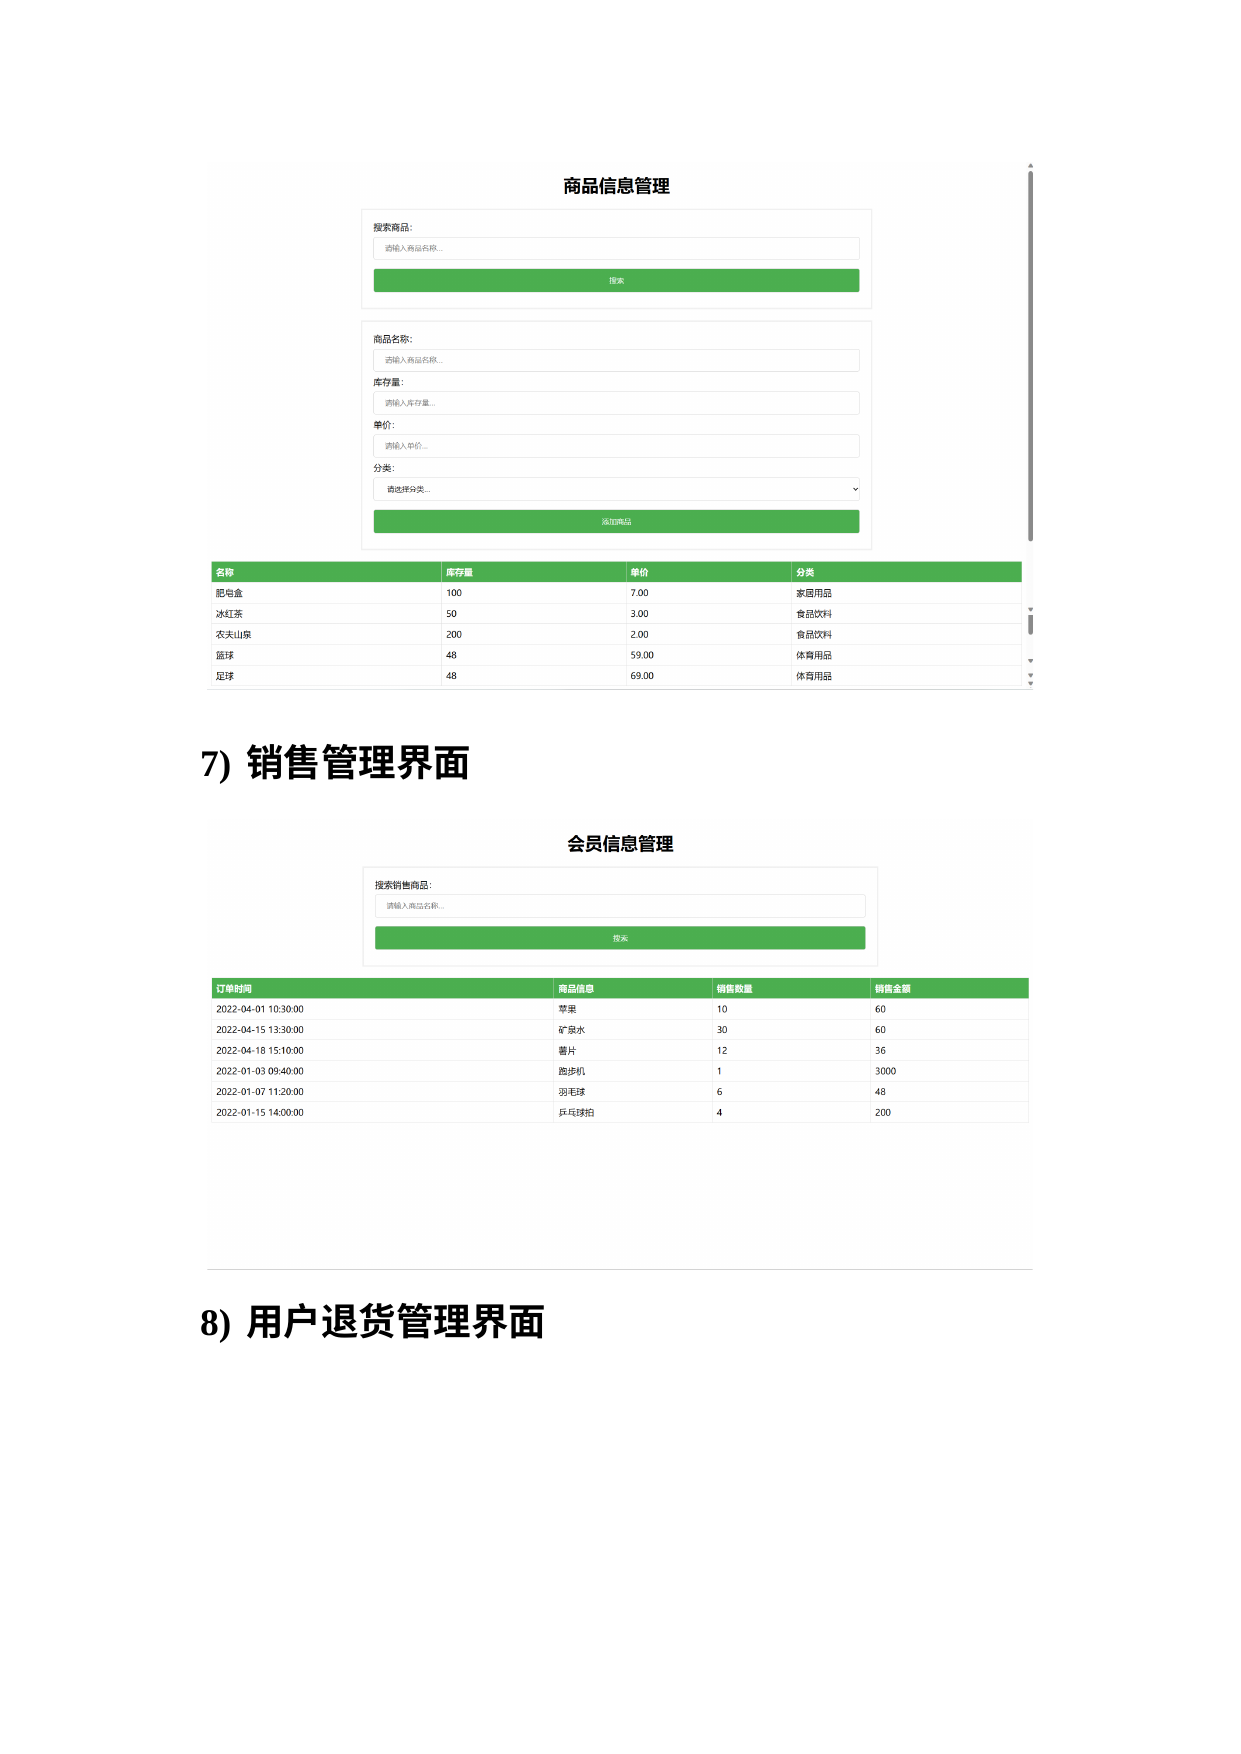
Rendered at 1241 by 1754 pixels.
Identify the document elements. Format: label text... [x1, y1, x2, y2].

list 用户退货管理界面 [200, 1287, 1128, 1352]
picture [207, 819, 1033, 1270]
list 销售管理界面 [200, 727, 1128, 792]
picture [207, 162, 1034, 690]
